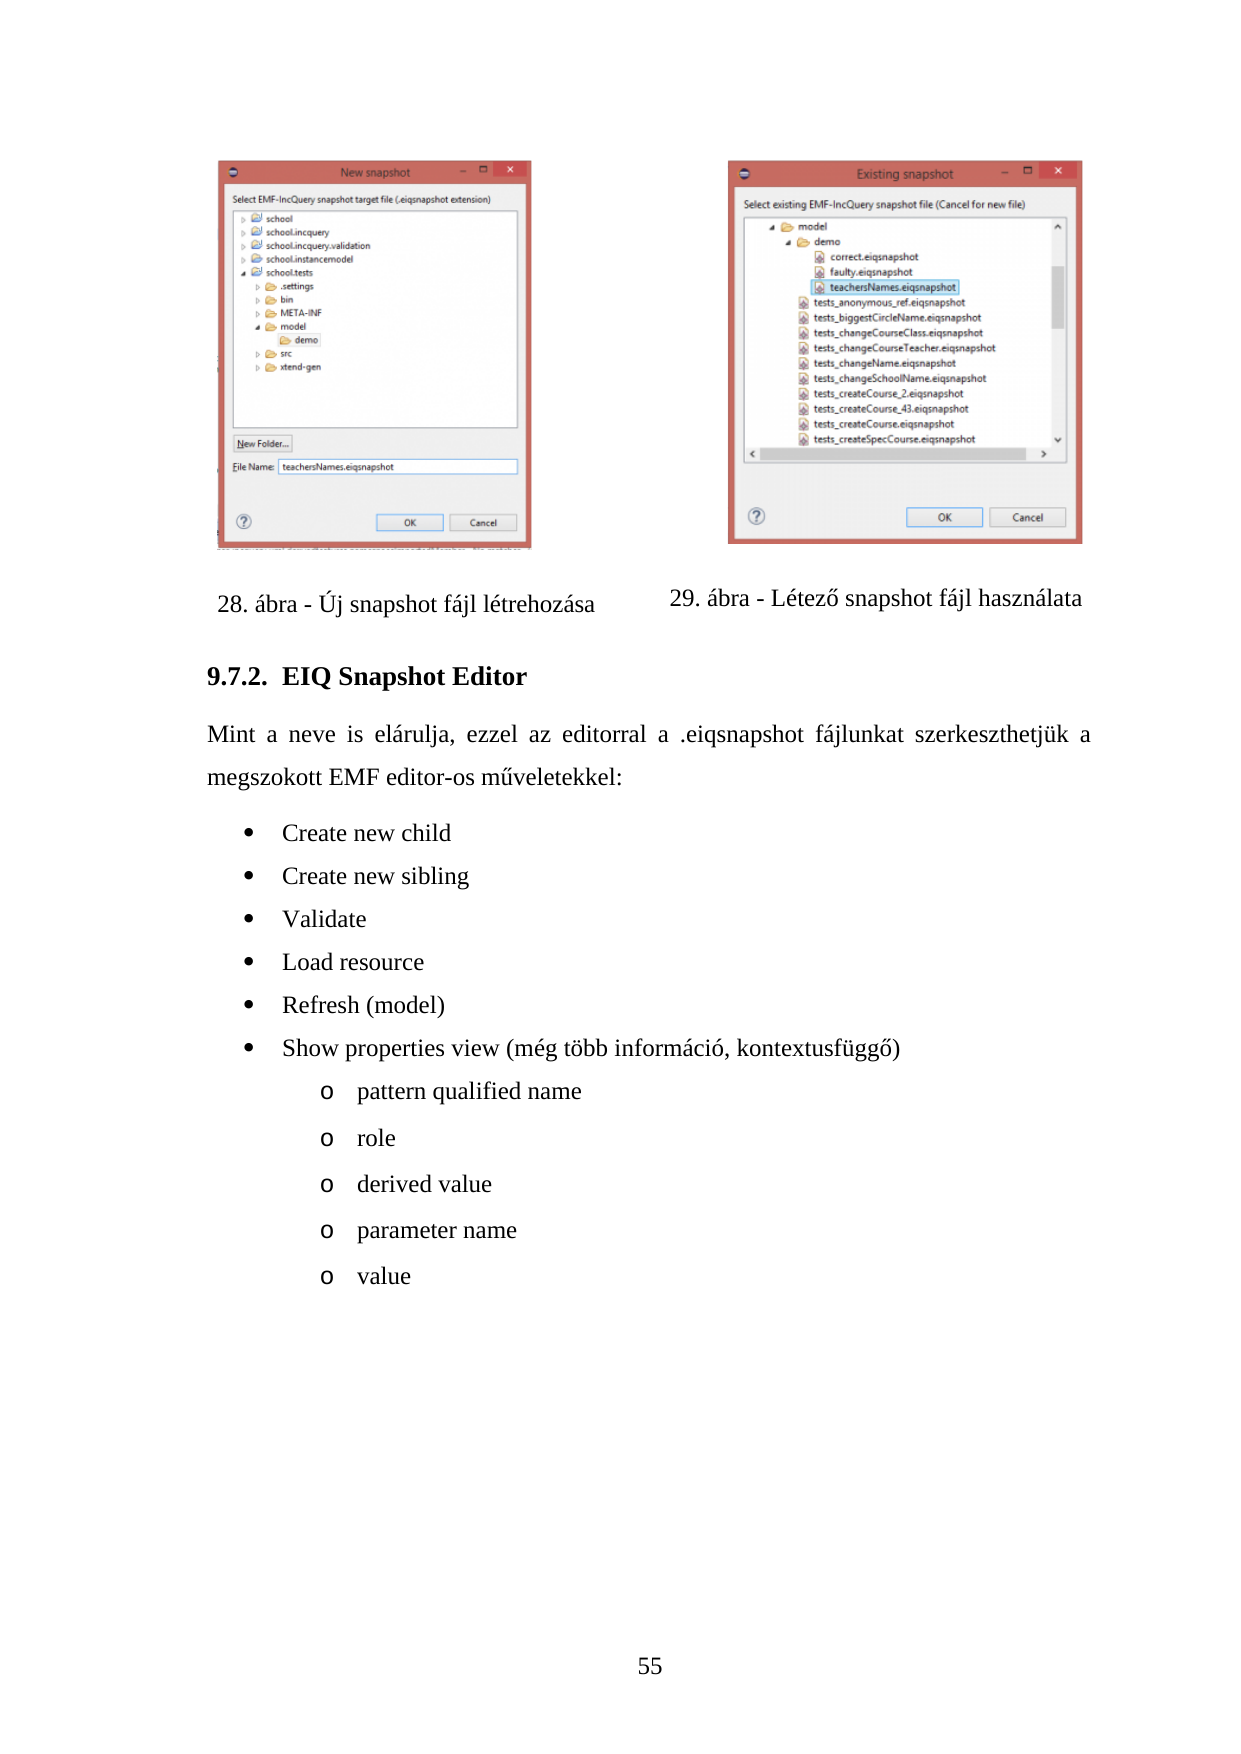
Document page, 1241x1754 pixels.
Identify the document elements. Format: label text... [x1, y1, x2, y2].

table_header 29. ábra - Létező snapshot fájl használata [650, 148, 1093, 639]
list Show properties view (még több információ, kontextusfüggő) [244, 1033, 1092, 1062]
table_header 28. ábra - Új snapshot fájl létrehozása [206, 148, 649, 639]
list Create new sibling [244, 861, 1092, 889]
text Mint a neve is elárulja, ezzel az editorral a .eiqsnapshot fájlunkat szerkeszthetjük a megszokott EMF editor-os műveletekkel: [207, 719, 1092, 791]
subtitle EIQ Snapshot Editor [207, 660, 1092, 691]
list pattern qualified name [319, 1076, 1092, 1107]
list value [319, 1261, 1092, 1292]
list role [319, 1123, 1092, 1153]
picture [217, 160, 532, 550]
picture [727, 160, 1083, 544]
list parameter name [319, 1215, 1092, 1246]
list Create new child [244, 818, 1092, 846]
list Validate [244, 904, 1092, 933]
list Load resource [244, 947, 1092, 976]
list Refresh (model) [244, 990, 1092, 1019]
list derived value [319, 1169, 1092, 1200]
